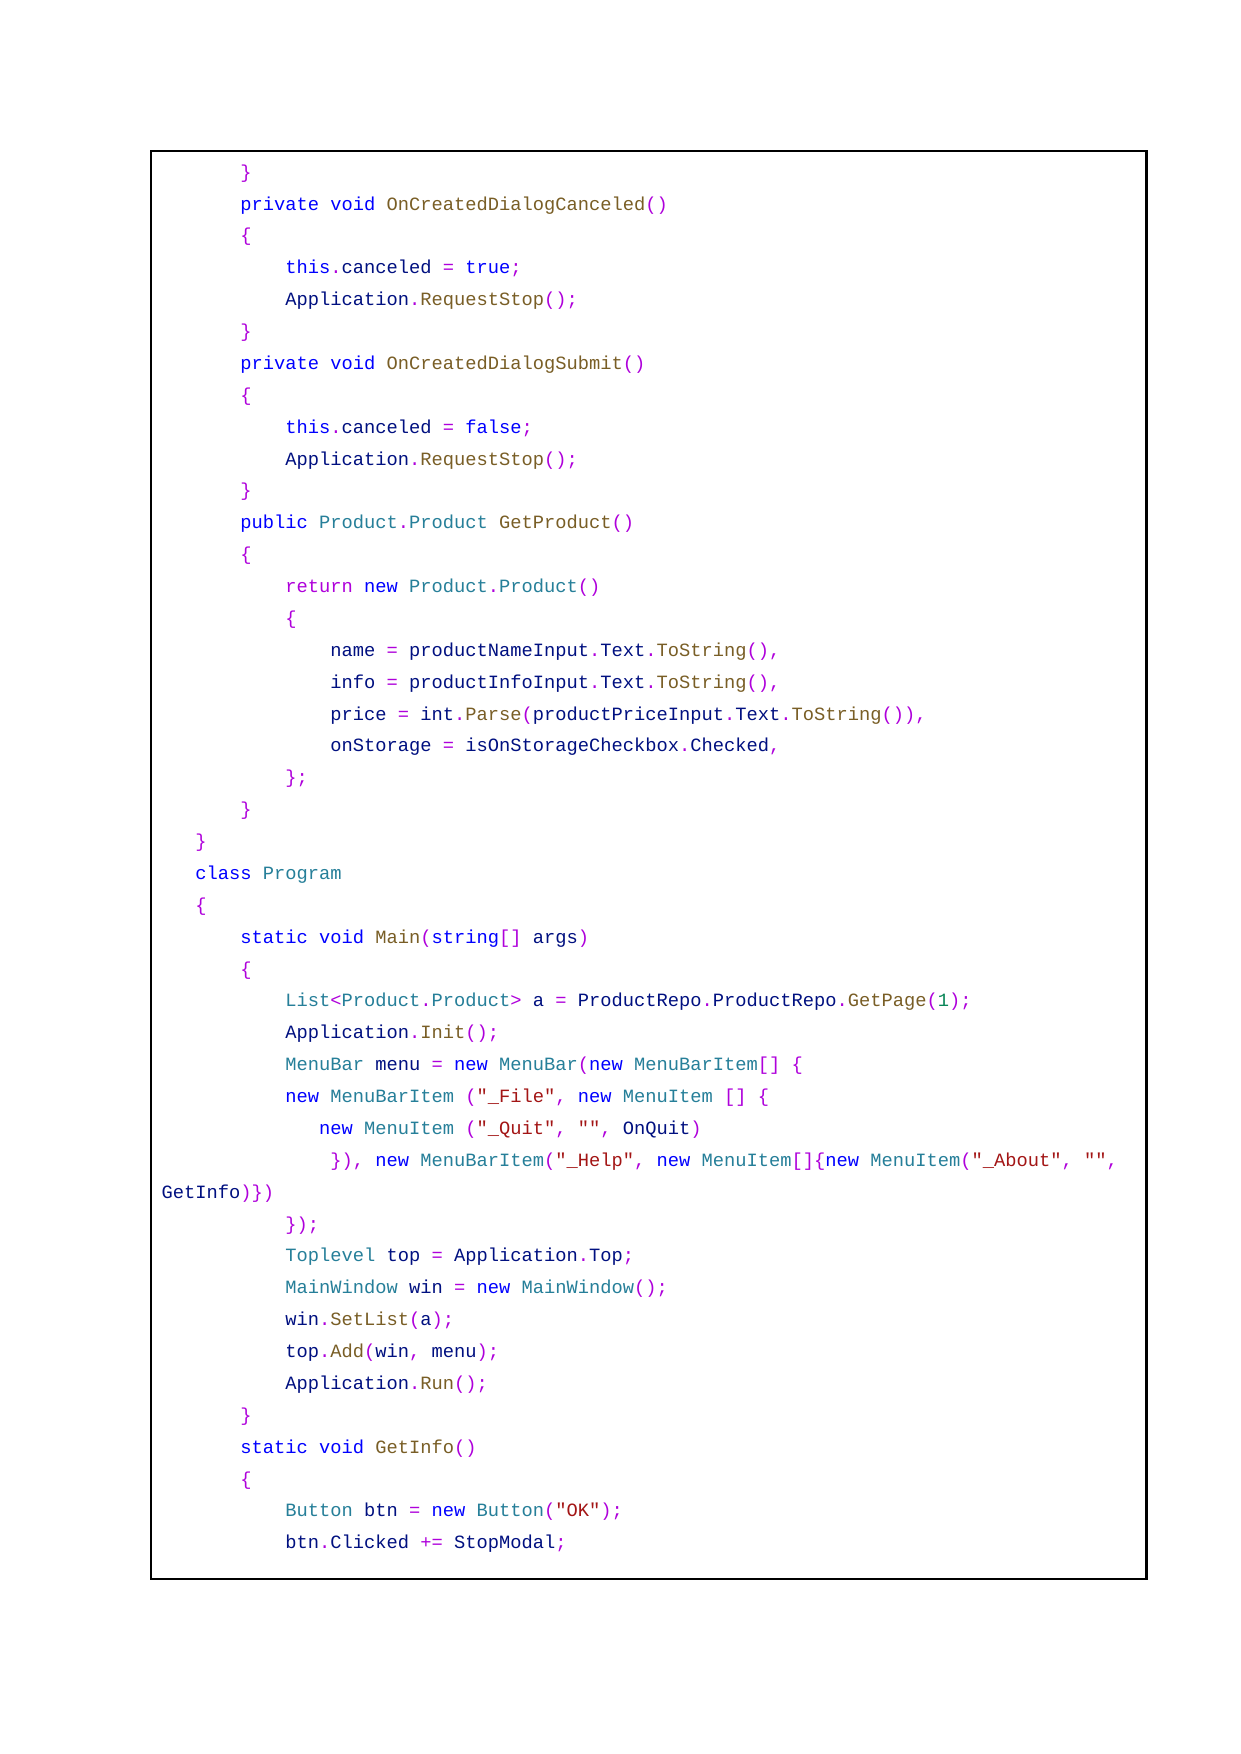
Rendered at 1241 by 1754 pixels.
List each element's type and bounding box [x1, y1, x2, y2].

table_cell [152, 152, 1145, 1578]
